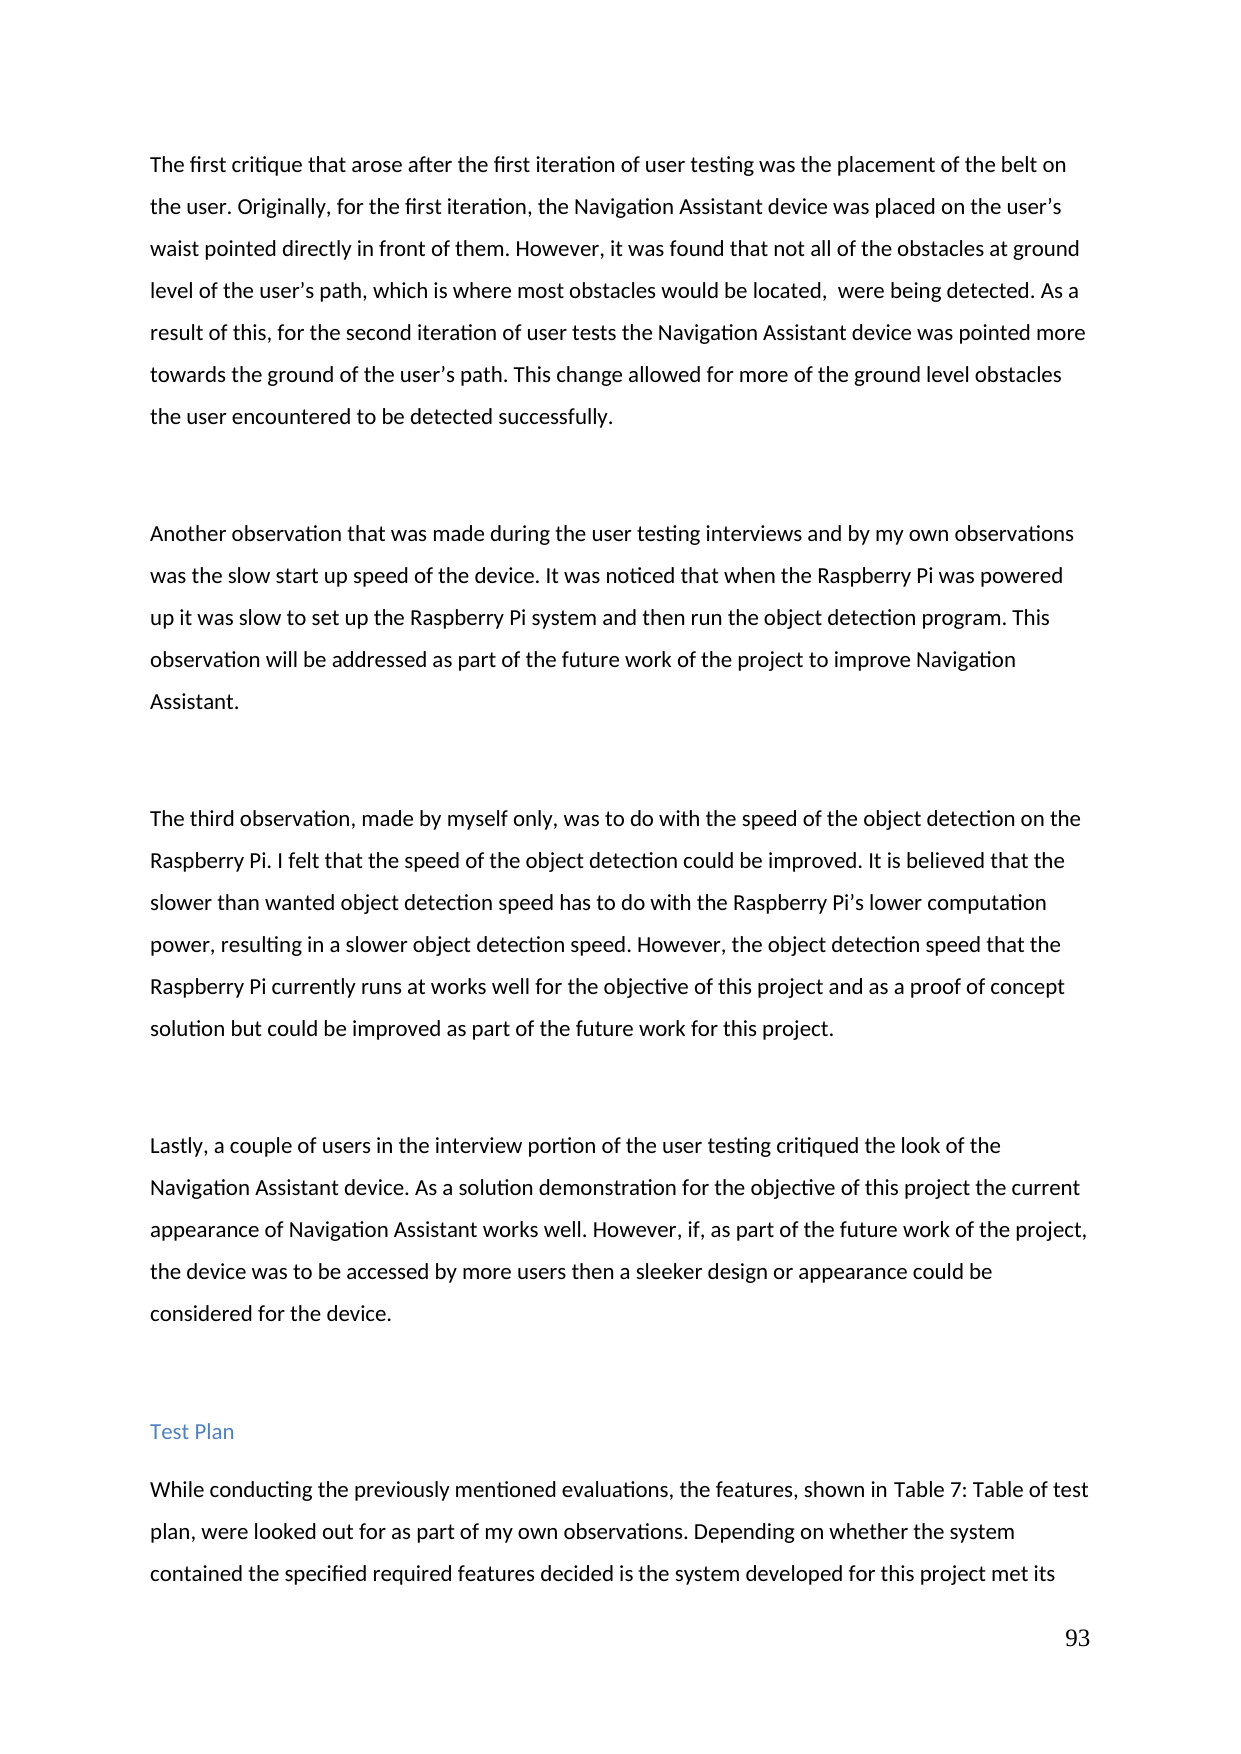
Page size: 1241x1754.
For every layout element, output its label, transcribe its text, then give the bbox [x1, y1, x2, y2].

text Test Plan [150, 1417, 1090, 1445]
text The third observation, made by myself only, was to do with the speed of the object detection on the Raspberry Pi. I felt that the speed of the object detection could be improved. It is believed that the slower than wanted object detection speed has to do with the Raspberry Pi’s lower computation power, resulting in a slower object detection speed. However, the object detection speed that the Raspberry Pi currently runs at works well for the objective of this project and as a proof of concept solution but could be improved as part of the future work for this project. [150, 804, 1090, 1042]
text The first critique that arose after the first iteration of user testing was the placement of the belt on the user. Originally, for the first iteration, the Navigation Assistant device was placed on the user’s waist pointed directly in front of them. However, it was found that not all of the obstacles at ground level of the user’s path, which is where most obstacles would be located, were being detected. As a result of this, for the second iteration of user tests the Navigation Assistant device was pointed more towards the ground of the user’s path. This change allowed for more of the ground level obstacles the user encountered to be detected successfully. [150, 150, 1090, 430]
text Lastly, a couple of users in the interview portion of the user testing critiqued the look of the Navigation Assistant device. As a solution demonstration for the objective of this project the current appearance of Navigation Assistant works well. However, if, as part of the future work of the project, the device was to be accessed by more users then a sleeker design or appearance could be considered for the device. [150, 1132, 1090, 1327]
text Another observation that was made during the user testing interviews and by my own observations was the slow start up speed of the device. It was noticed that when the Raspberry Pi was powered up it was slow to set up the Raspberry Pi system and then run the object detection program. This observation will be addressed as part of the future work of the project to improve Navigation Assistant. [150, 519, 1090, 715]
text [150, 1475, 1090, 1587]
